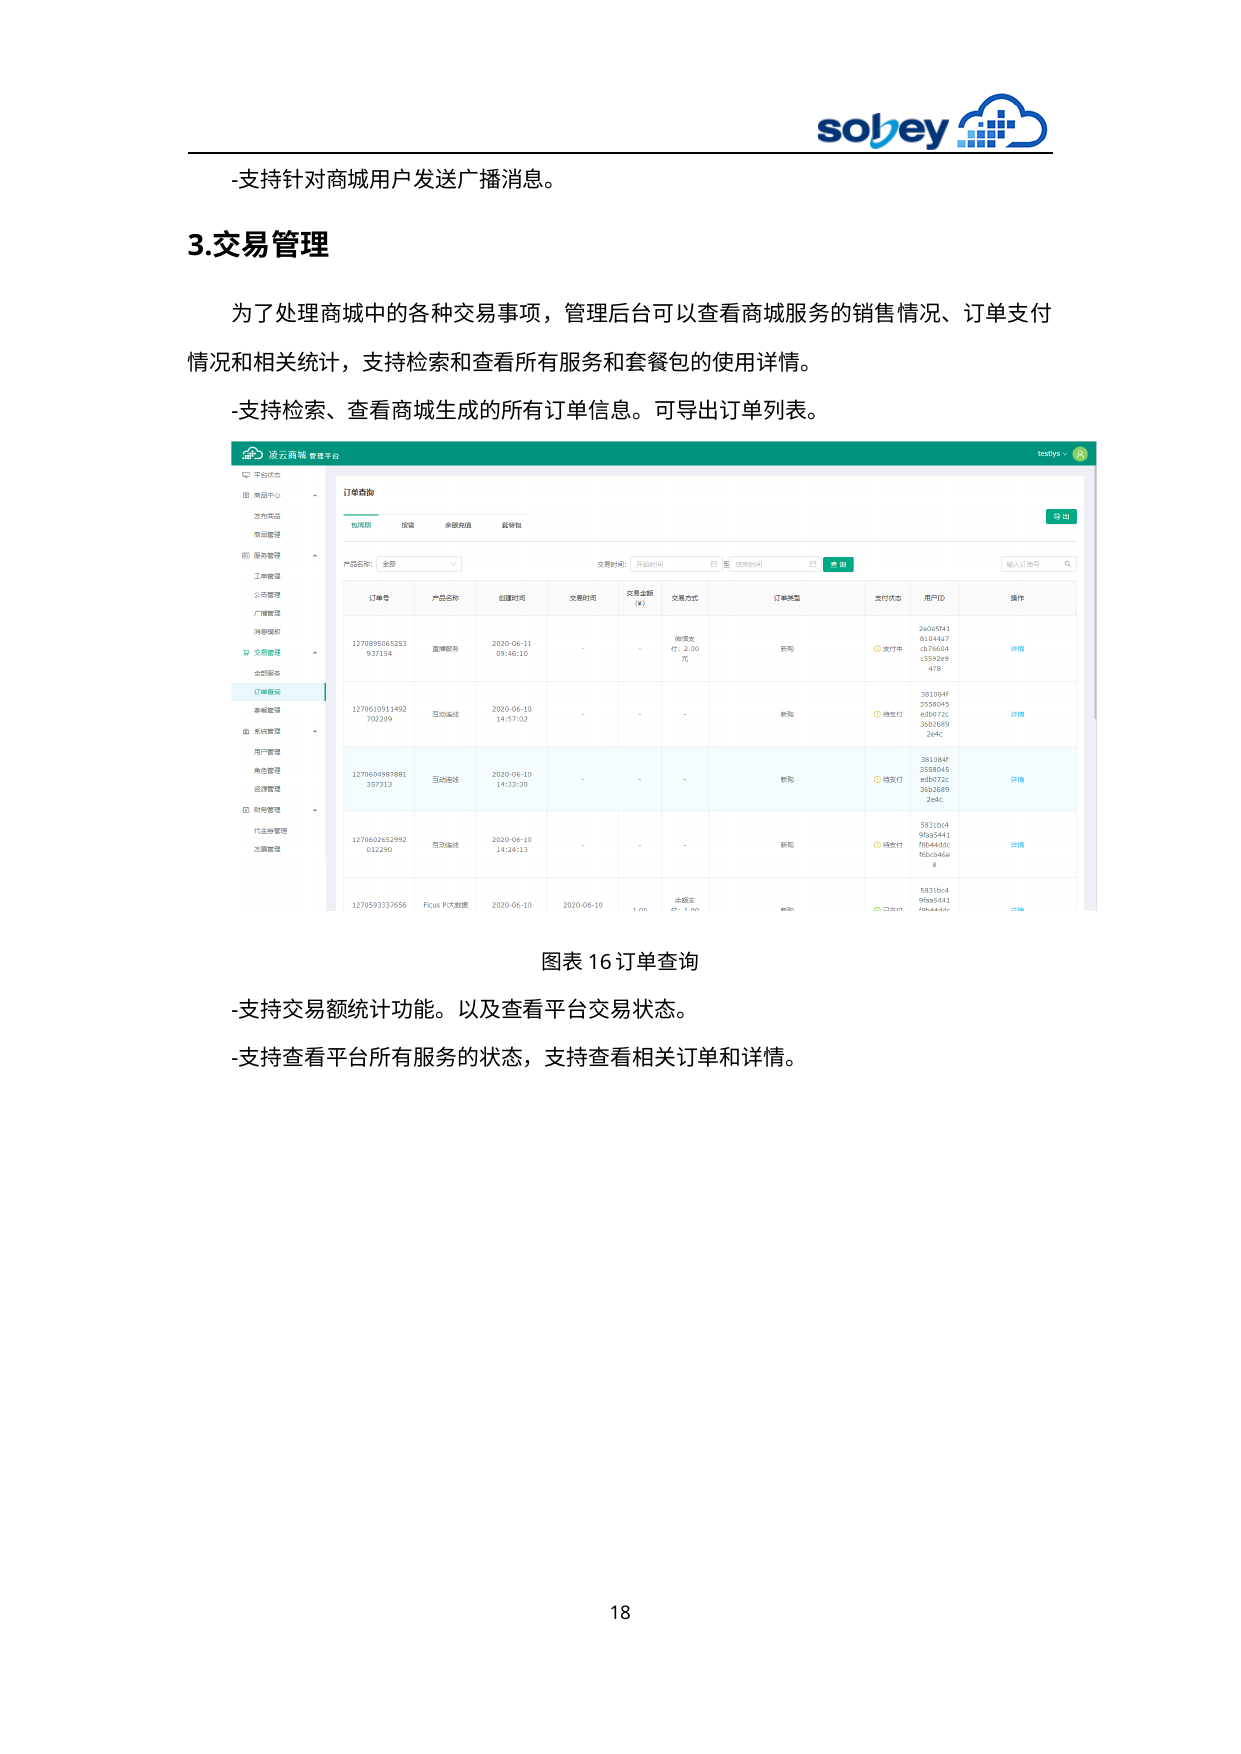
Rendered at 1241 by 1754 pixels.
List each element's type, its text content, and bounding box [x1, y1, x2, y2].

text 图表 16订单查询 [187, 944, 1053, 976]
text -支持检索、查看商城生成的所有订单信息。可导出订单列表。 [187, 393, 1053, 426]
text -支持针对商城用户发送广播消息。 [187, 162, 1053, 194]
subtitle 3.交易管理 [187, 210, 1053, 275]
picture [817, 88, 1053, 151]
text 为了处理商城中的各种交易事项，管理后台可以查看商城服务的销售情况、订单支付情况和相关统计，支持检索和查看所有服务和套餐包的使用详情。 [187, 296, 1053, 377]
text -支持交易额统计功能。以及查看平台交易状态。 [187, 991, 1053, 1024]
picture [231, 441, 1097, 911]
text -支持查看平台所有服务的状态，支持查看相关订单和详情。 [187, 1040, 1053, 1072]
